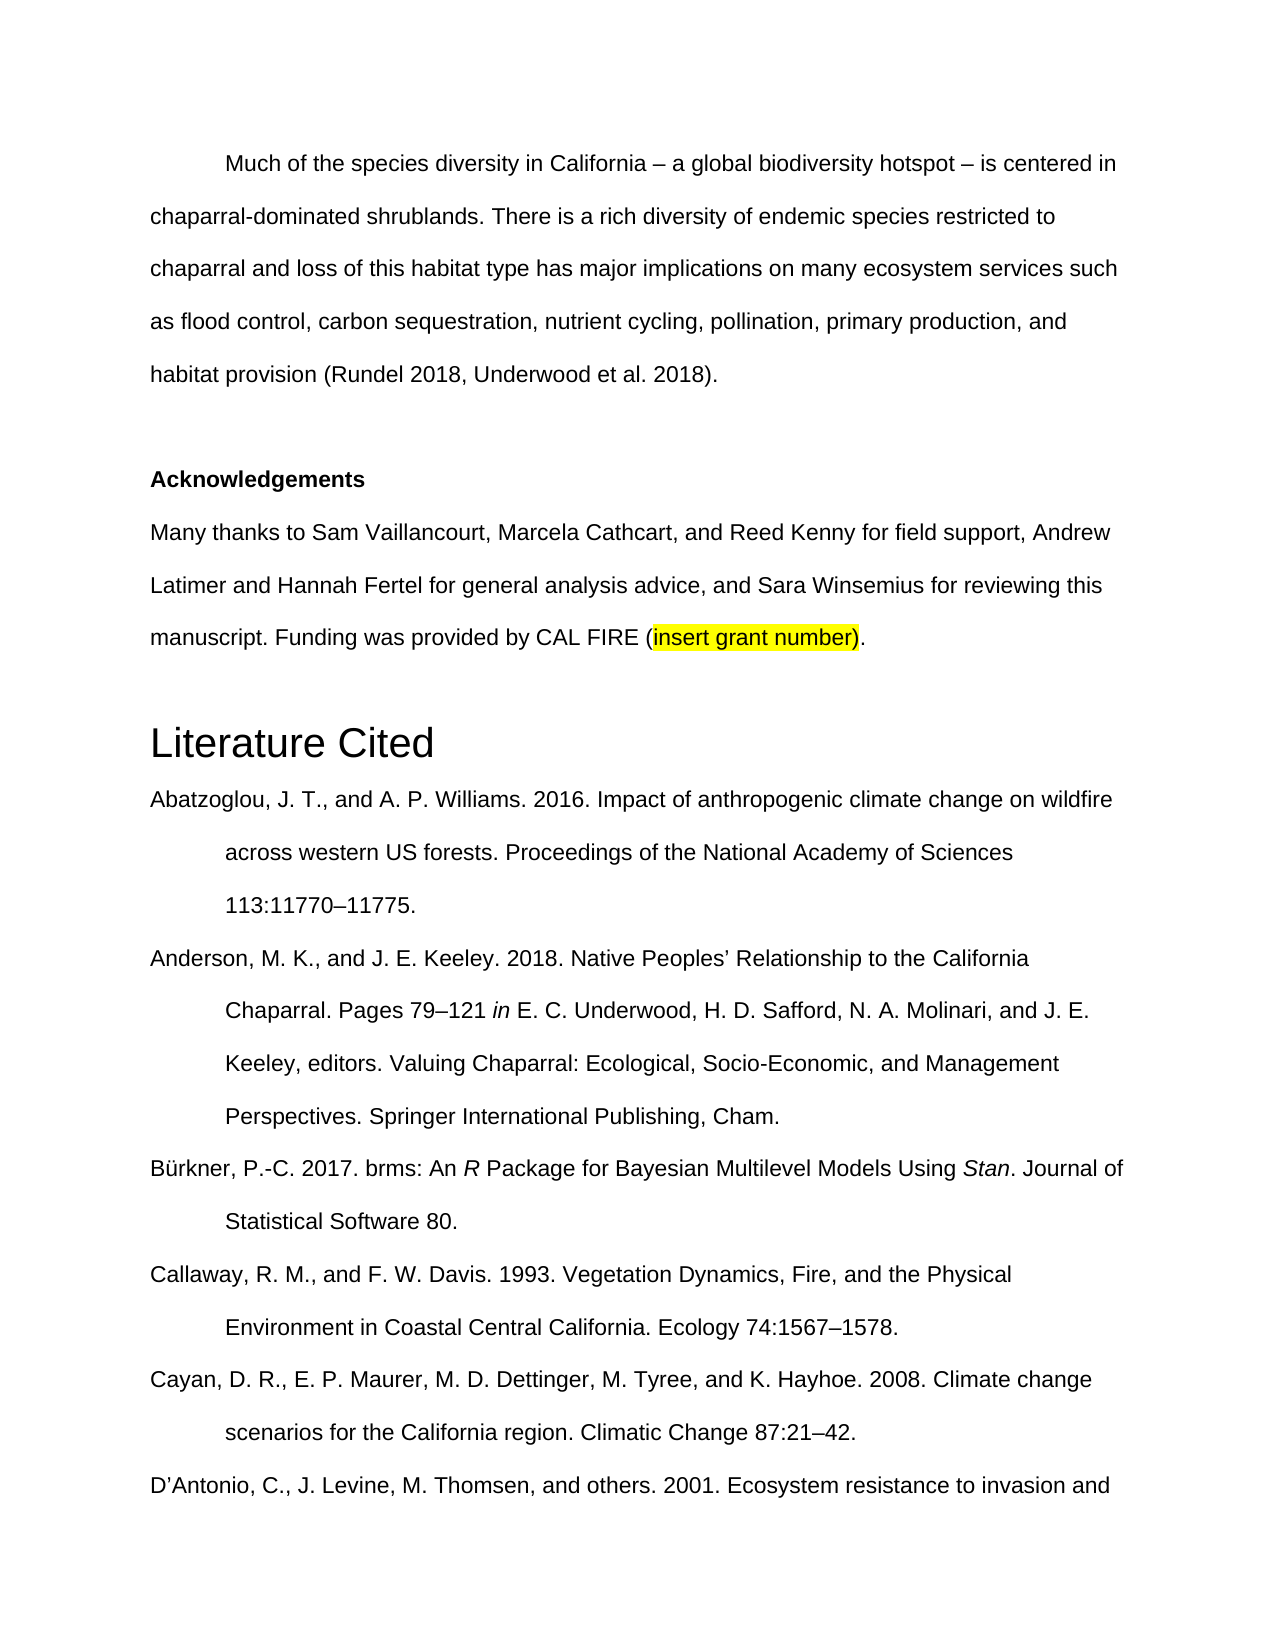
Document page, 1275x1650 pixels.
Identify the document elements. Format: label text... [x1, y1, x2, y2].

text Acknowledgements [150, 466, 1125, 493]
text Many thanks to Sam Vaillancourt, Marcela Cathcart, and Reed Kenny for field support, Andrew Latimer and Hannah Fertel for general analysis advice, and Sara Winsemius for reviewing this manuscript. Funding was provided by CAL FIRE (insert grant number). [150, 519, 1125, 651]
text Cayan, D. R., E. P. Maurer, M. D. Dettinger, M. Tyree, and K. Hayhoe. 2008. Climate change scenarios for the California region. Climatic Change 87:21–42. [150, 1366, 1125, 1445]
text Abatzoglou, J. T., and A. P. Williams. 2016. Impact of anthropogenic climate change on wildfire across western US forests. Proceedings of the National Academy of Sciences 113:11770–11775. [150, 786, 1125, 918]
text Bürkner, P.-C. 2017. brms: An R Package for Bayesian Multilevel Models Using Stan. Journal of Statistical Software 80. [150, 1155, 1125, 1234]
text Anderson, M. K., and J. E. Keeley. 2018. Native Peoples’ Relationship to the California Chaparral. Pages 79–121 in E. C. Underwood, H. D. Safford, N. A. Molinari, and J. E. Keeley, editors. Valuing Chaparral: Ecological, Socio-Economic, and Management Perspectives. Springer International Publishing, Cham. [150, 944, 1125, 1129]
text Callaway, R. M., and F. W. Davis. 1993. Vegetation Dynamics, Fire, and the Physical Environment in Coastal Central California. Ecology 74:1567–1578. [150, 1261, 1125, 1340]
subtitle Literature Cited [150, 719, 1125, 767]
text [150, 1472, 1125, 1498]
text Much of the species diversity in California – a global biodiversity hotspot – is centered in chaparral-dominated shrublands. There is a rich diversity of endemic species restricted to chaparral and loss of this habitat type has major implications on many ecosystem services such as flood control, carbon sequestration, nutrient cycling, pollination, primary production, and habitat provision (Rundel 2018, Underwood et al. 2018). [150, 150, 1125, 387]
